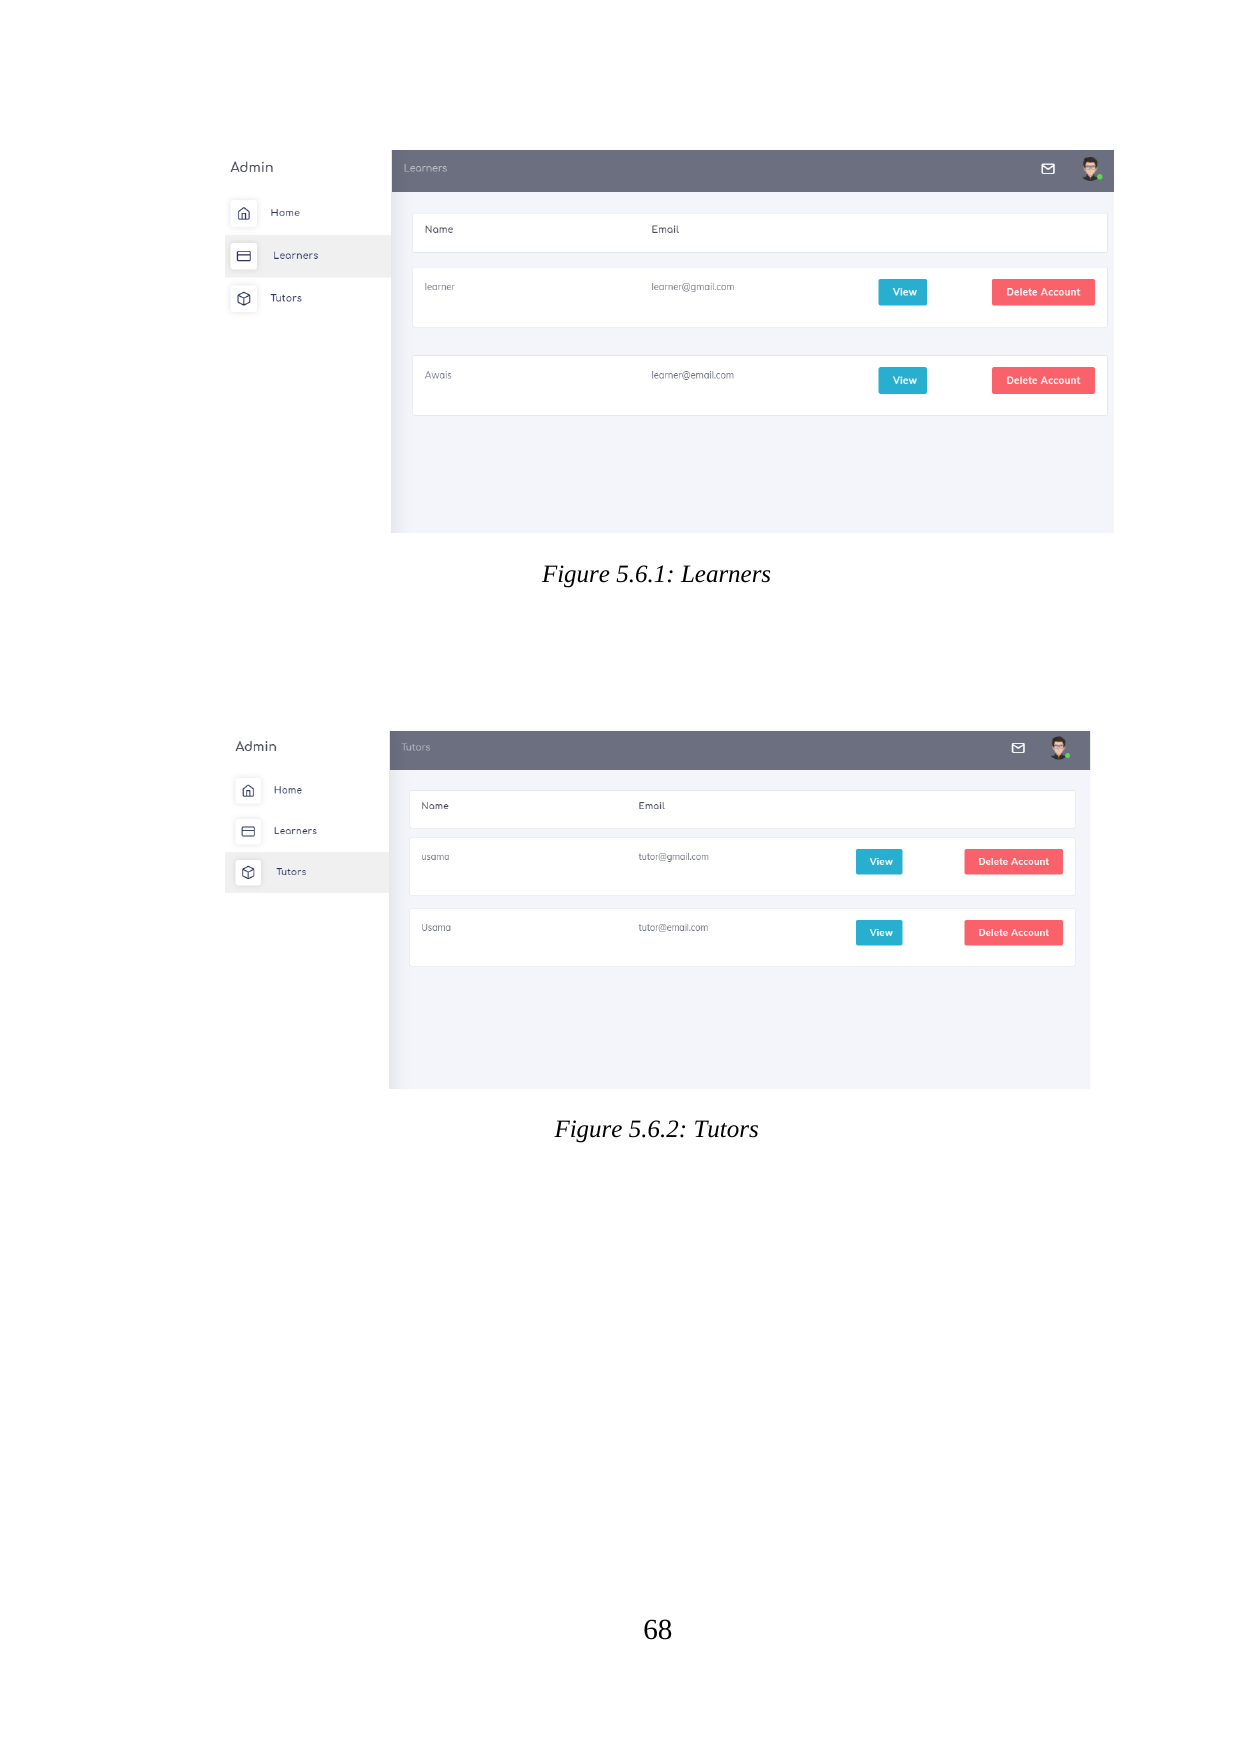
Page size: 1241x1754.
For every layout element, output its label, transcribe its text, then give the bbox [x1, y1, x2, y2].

picture [225, 731, 1091, 1089]
text Figure ‎5.6.1: Learners [225, 559, 1090, 587]
text Figure ‎5.6.2: Tutors [225, 1114, 1090, 1143]
picture [225, 150, 1114, 533]
